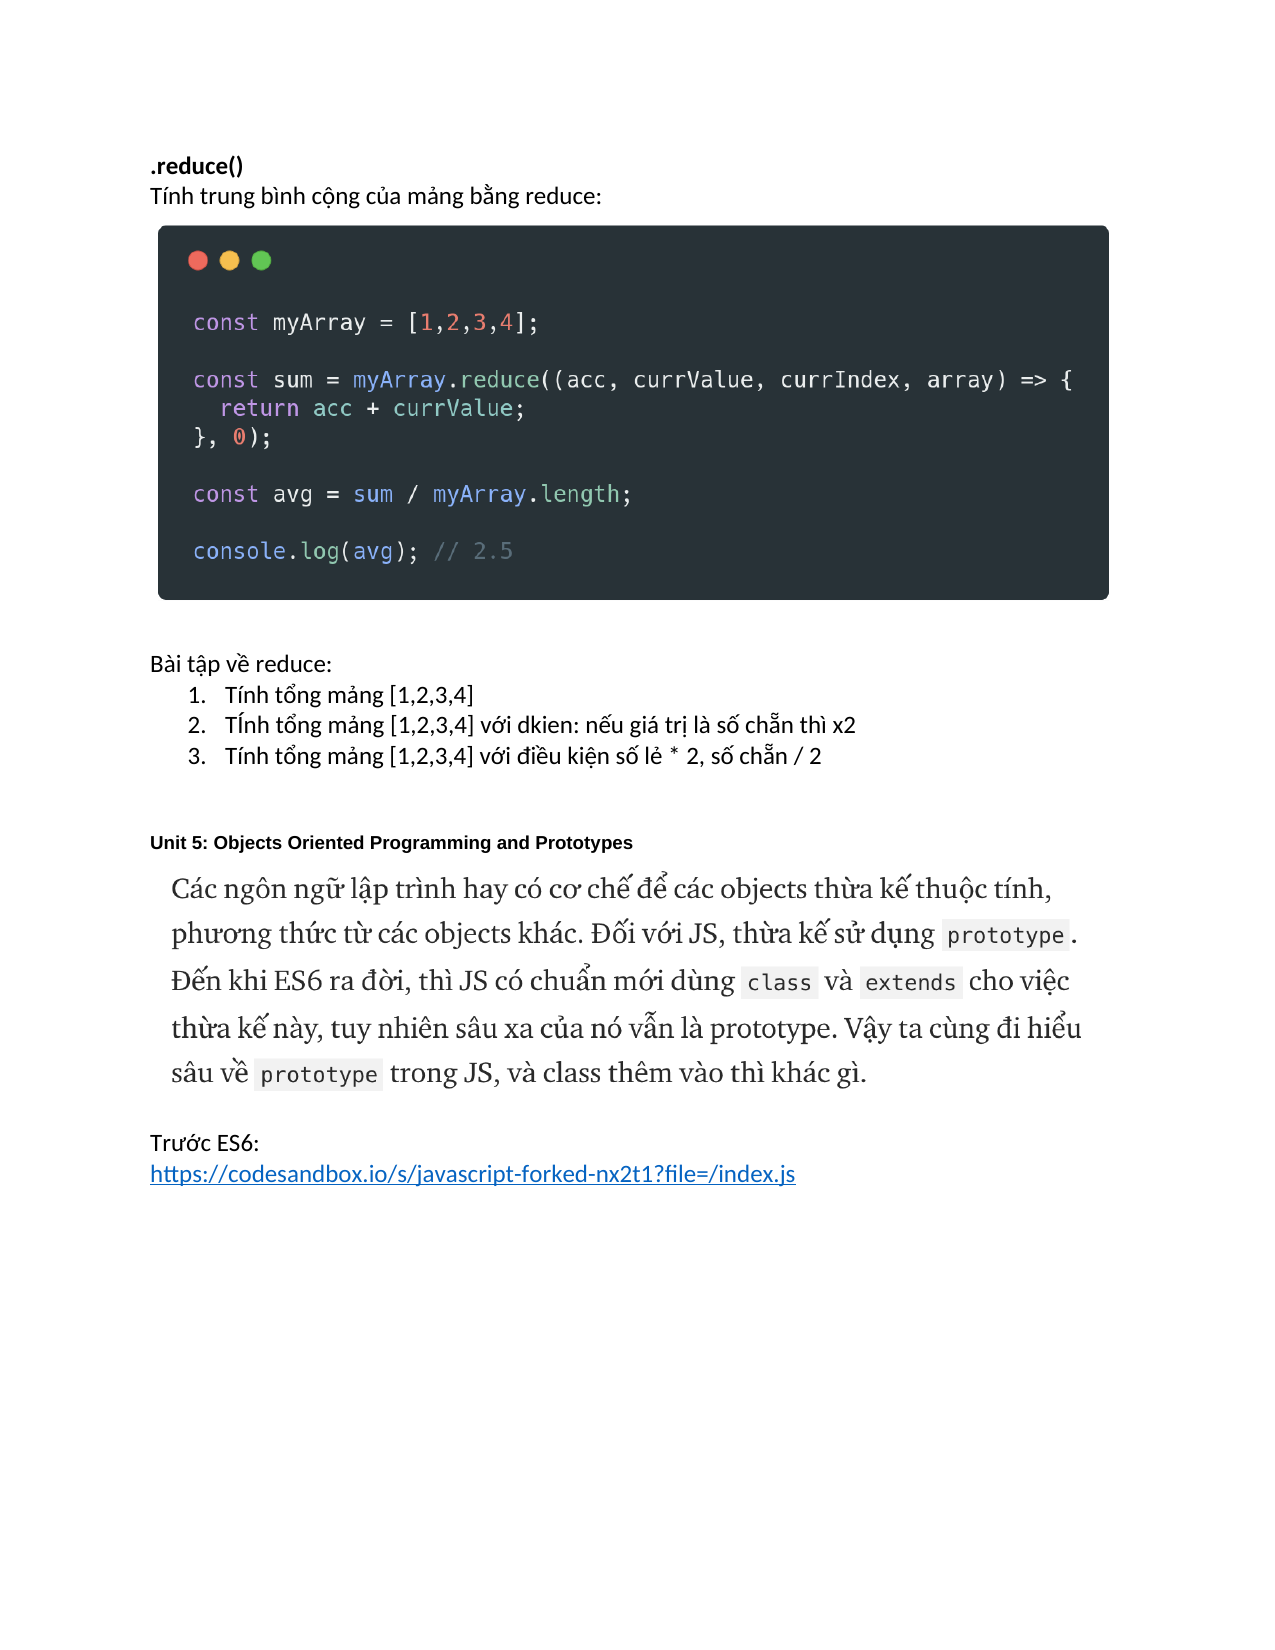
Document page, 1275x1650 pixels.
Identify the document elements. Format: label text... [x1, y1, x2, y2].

text Unit 5: Objects Oriented Programming and Prototypes [150, 831, 1125, 853]
text Trước ES6: https://codesandbox.io/s/javascript-forked-nx2t1?file=/index.js [150, 1128, 1125, 1188]
text Bài tập về reduce: [150, 648, 1125, 679]
list TÍnh tổng mảng [1,2,3,4] với dkien: nếu giá trị là số chẵn thì x2 [187, 709, 1125, 740]
picture [150, 211, 1125, 618]
list Tính tổng mảng [1,2,3,4] với điều kiện số lẻ * 2, số chẵn / 2 [187, 740, 1125, 770]
picture [150, 853, 1125, 1128]
list Tính tổng mảng [1,2,3,4] [187, 679, 1125, 709]
text .reduce() Tính trung bình cộng của mảng bằng reduce: [150, 150, 1125, 211]
